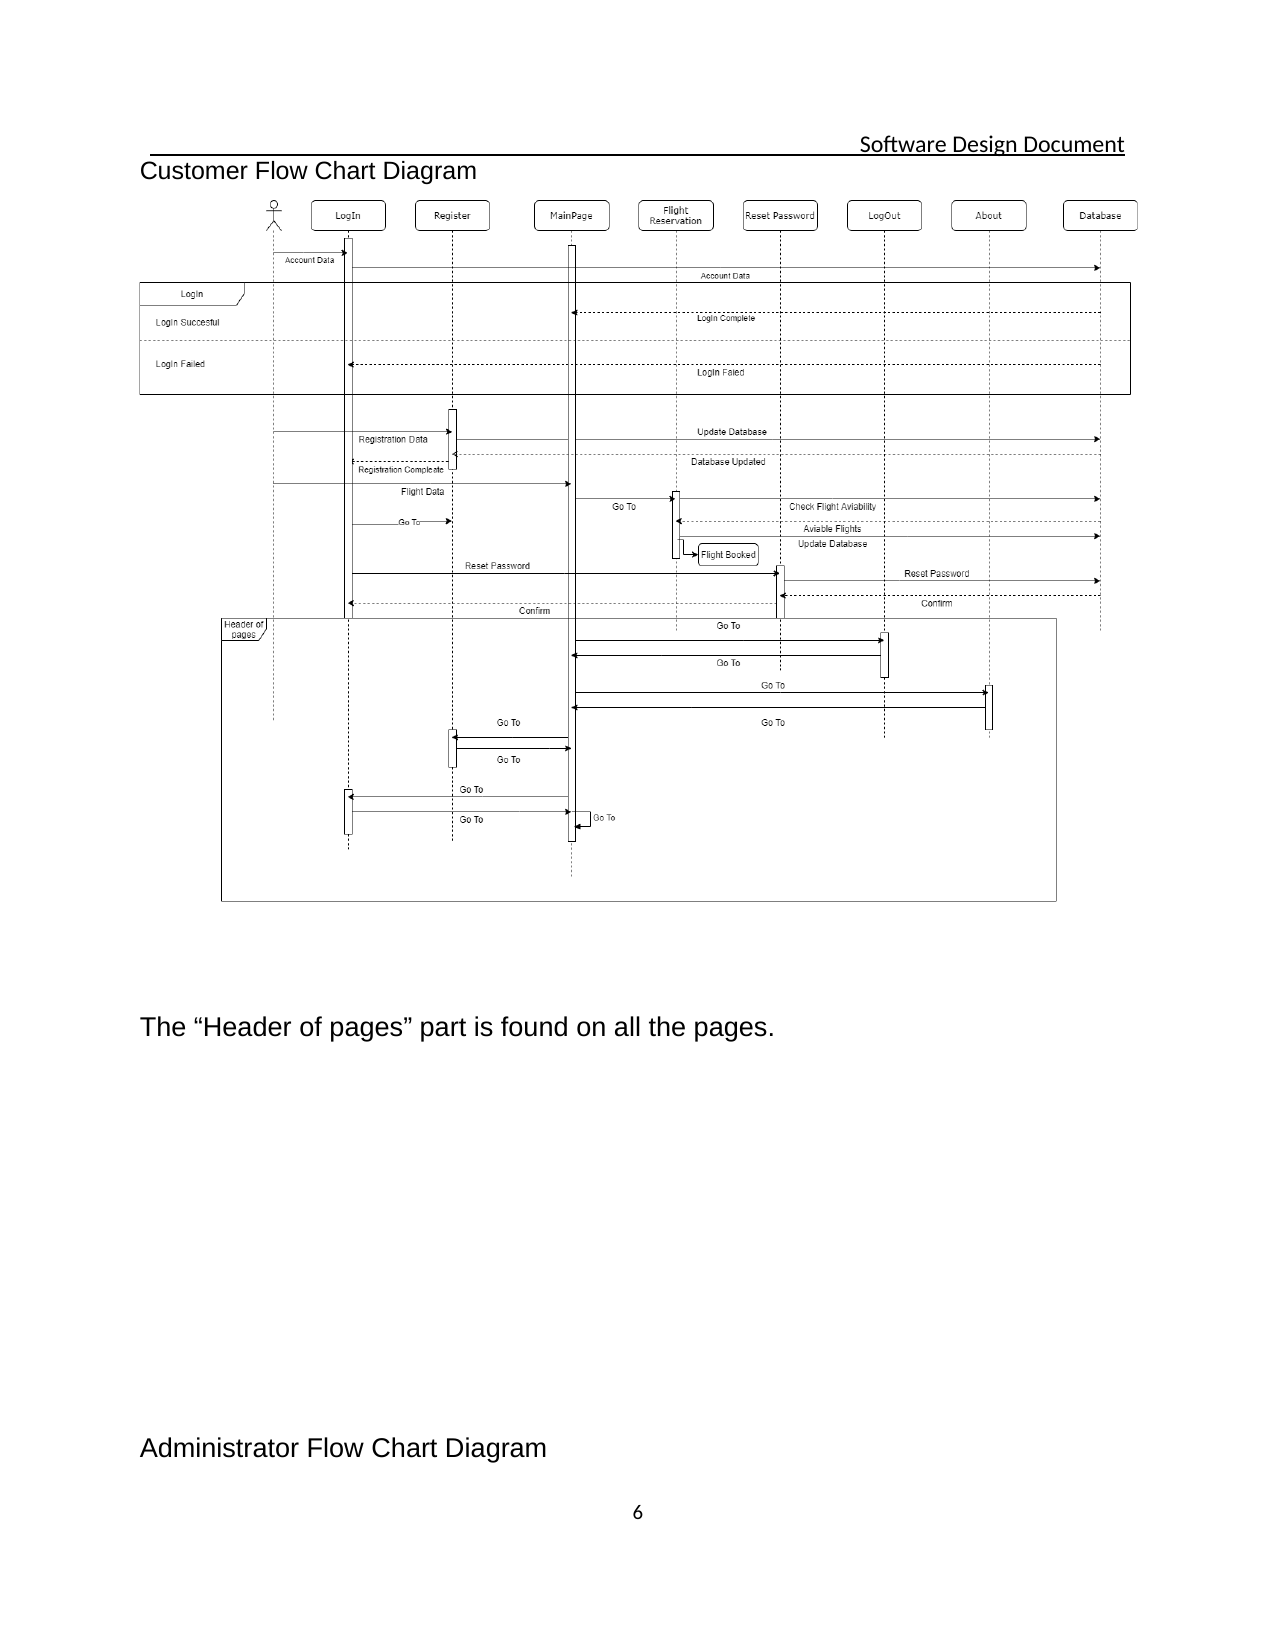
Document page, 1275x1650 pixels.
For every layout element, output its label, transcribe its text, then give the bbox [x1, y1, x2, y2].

text Administrator Flow Chart Diagram [139, 1432, 1137, 1464]
text Customer Flow Chart Diagram [139, 156, 1137, 185]
picture [139, 200, 1138, 902]
text The “Header of pages” part is found on all the pages. [139, 1011, 1137, 1042]
